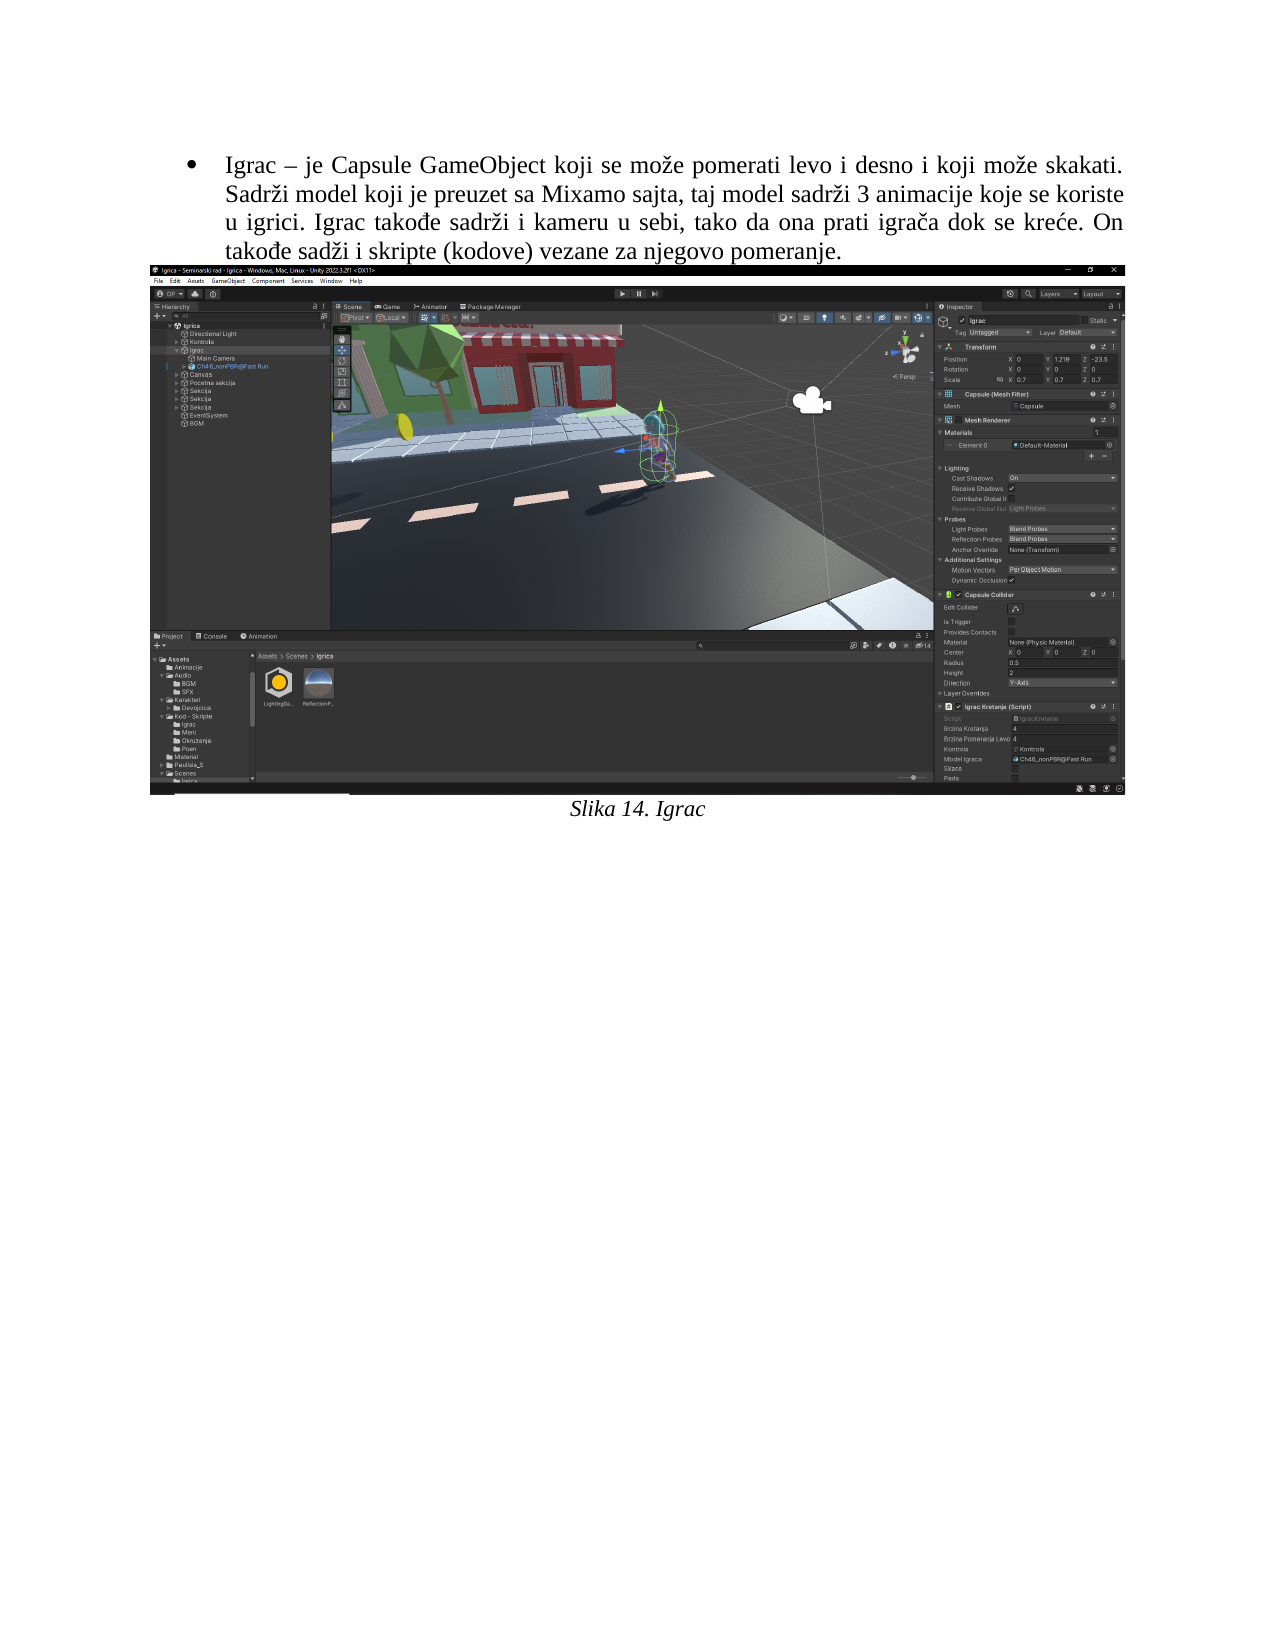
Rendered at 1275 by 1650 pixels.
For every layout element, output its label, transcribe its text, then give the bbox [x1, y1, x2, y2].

text Slika 14. Igrac [150, 795, 1125, 821]
list Igrac – je Capsule GameObject koji se može pomerati levo i desno i koji može skakati. Sadrži model koji je preuzet sa Mixamo sajta, taj model sadrži 3 animacije koje se koriste u igrici. Igrac takođe sadrži i kameru u sebi, tako da ona prati igrača dok se kreće. On takođe sadži i skripte (kodove) vezane za njegovo pomeranje. [187, 150, 1125, 265]
picture [150, 265, 1125, 795]
